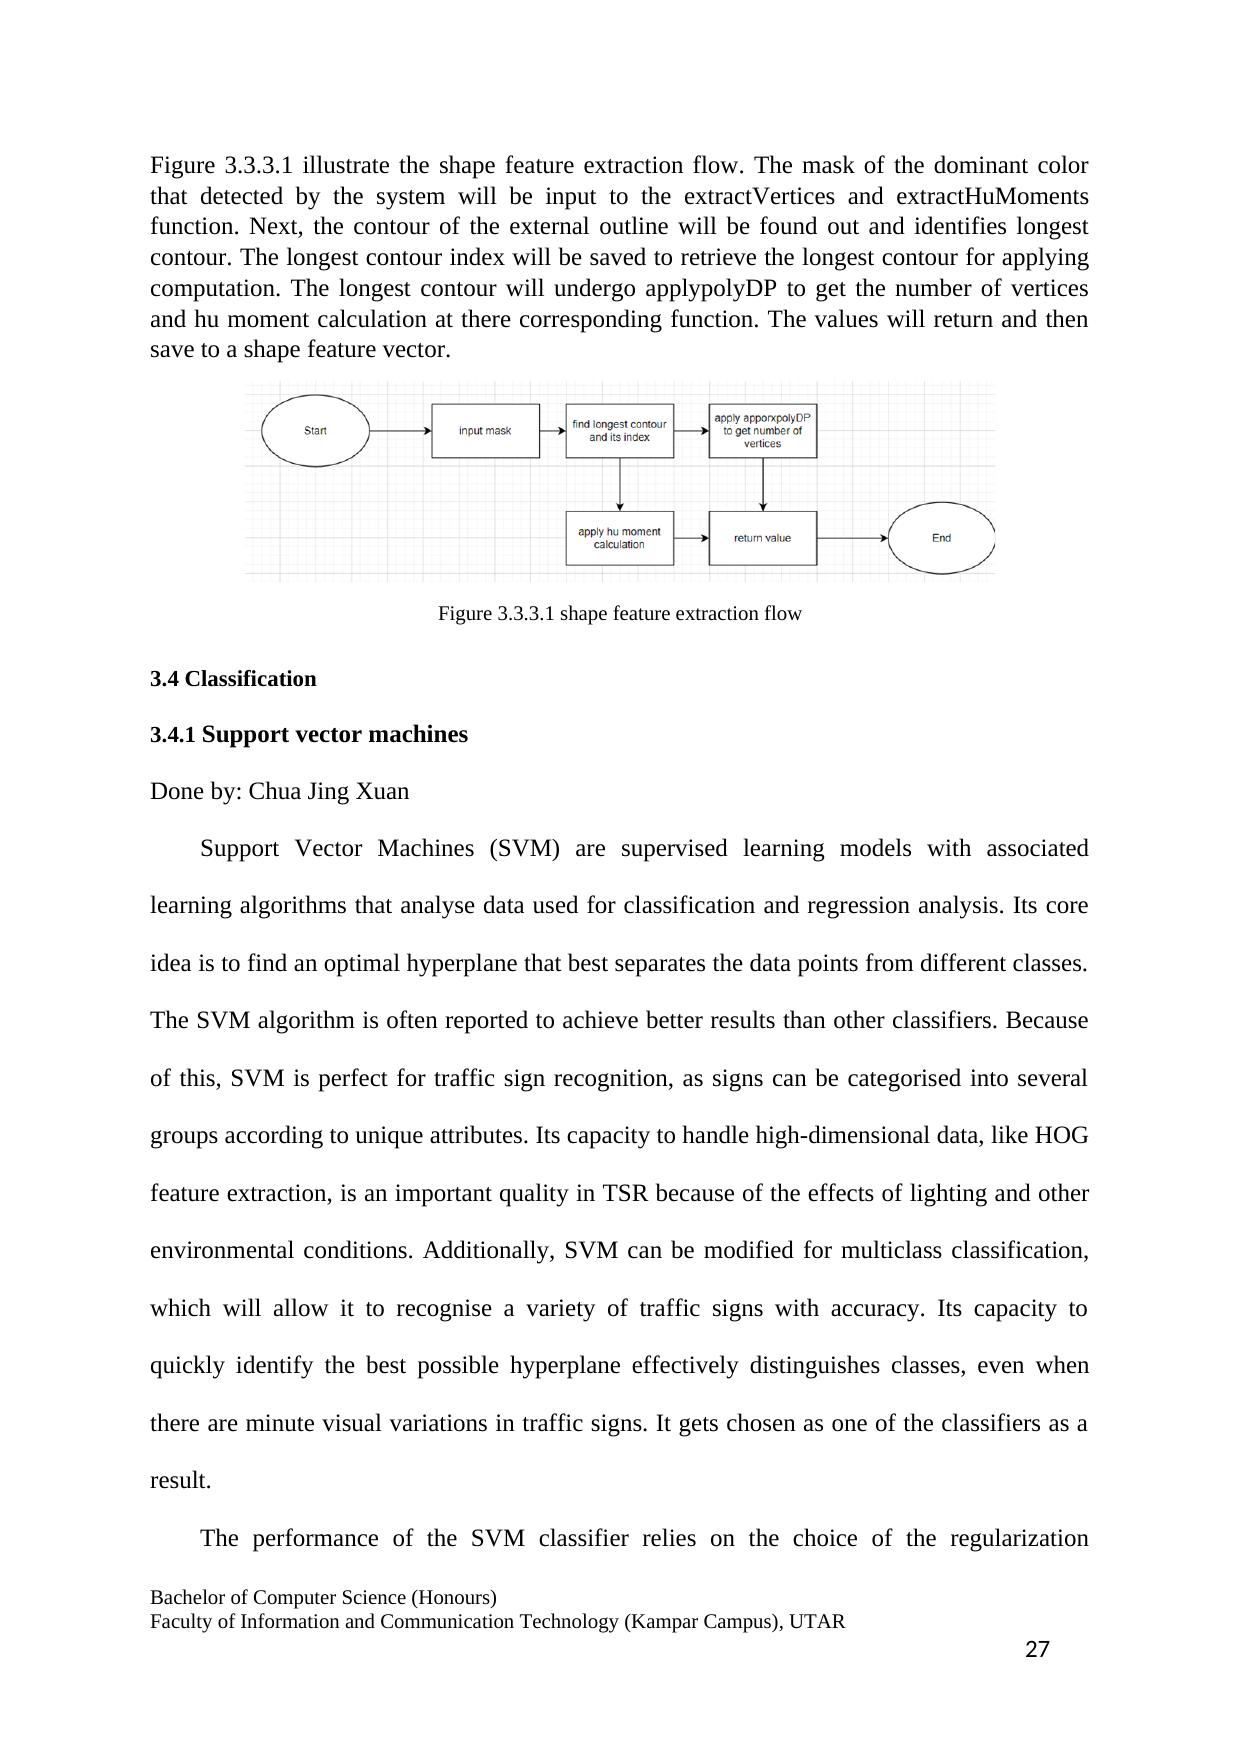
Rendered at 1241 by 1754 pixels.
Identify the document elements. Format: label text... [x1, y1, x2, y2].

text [150, 1523, 1090, 1552]
picture [245, 381, 995, 582]
text Support Vector Machines (SVM) are supervised learning models with associated learning algorithms that analyse data used for classification and regression analysis. Its core idea is to find an optimal hyperplane that best separates the data points from different classes. The SVM algorithm is often reported to achieve better results than other classifiers. Because of this, SVM is perfect for traffic sign recognition, as signs can be categorised into several groups according to unique attributes. Its capacity to handle high-dimensional data, like HOG feature extraction, is an important quality in TSR because of the effects of lighting and other environmental conditions. Additionally, SVM can be modified for multiclass classification, which will allow it to recognise a variety of traffic signs with accuracy. Its capacity to quickly identify the best possible hyperplane effectively distinguishes classes, even when there are minute visual variations in traffic signs. It gets chosen as one of the classifiers as a result. [150, 833, 1090, 1494]
text Figure 3.3.3.1 illustrate the shape feature extraction flow. The mask of the dominant color that detected by the system will be input to the extractVertices and extractHuMoments function. Next, the contour of the external outline will be found out and identifies longest contour. The longest contour index will be saved to retrieve the longest contour for applying computation. The longest contour will undergo applypolyDP to get the number of vertices and hu moment calculation at there corresponding function. The values will return and then save to a shape feature vector. [150, 150, 1090, 363]
text Done by: Chua Jing Xuan [150, 776, 1090, 805]
text 3.4 Classification [150, 665, 1090, 691]
text 3.4.1 Support vector machines [150, 719, 1090, 748]
text Figure 3.3.3.1 shape feature extraction flow [150, 601, 1090, 624]
